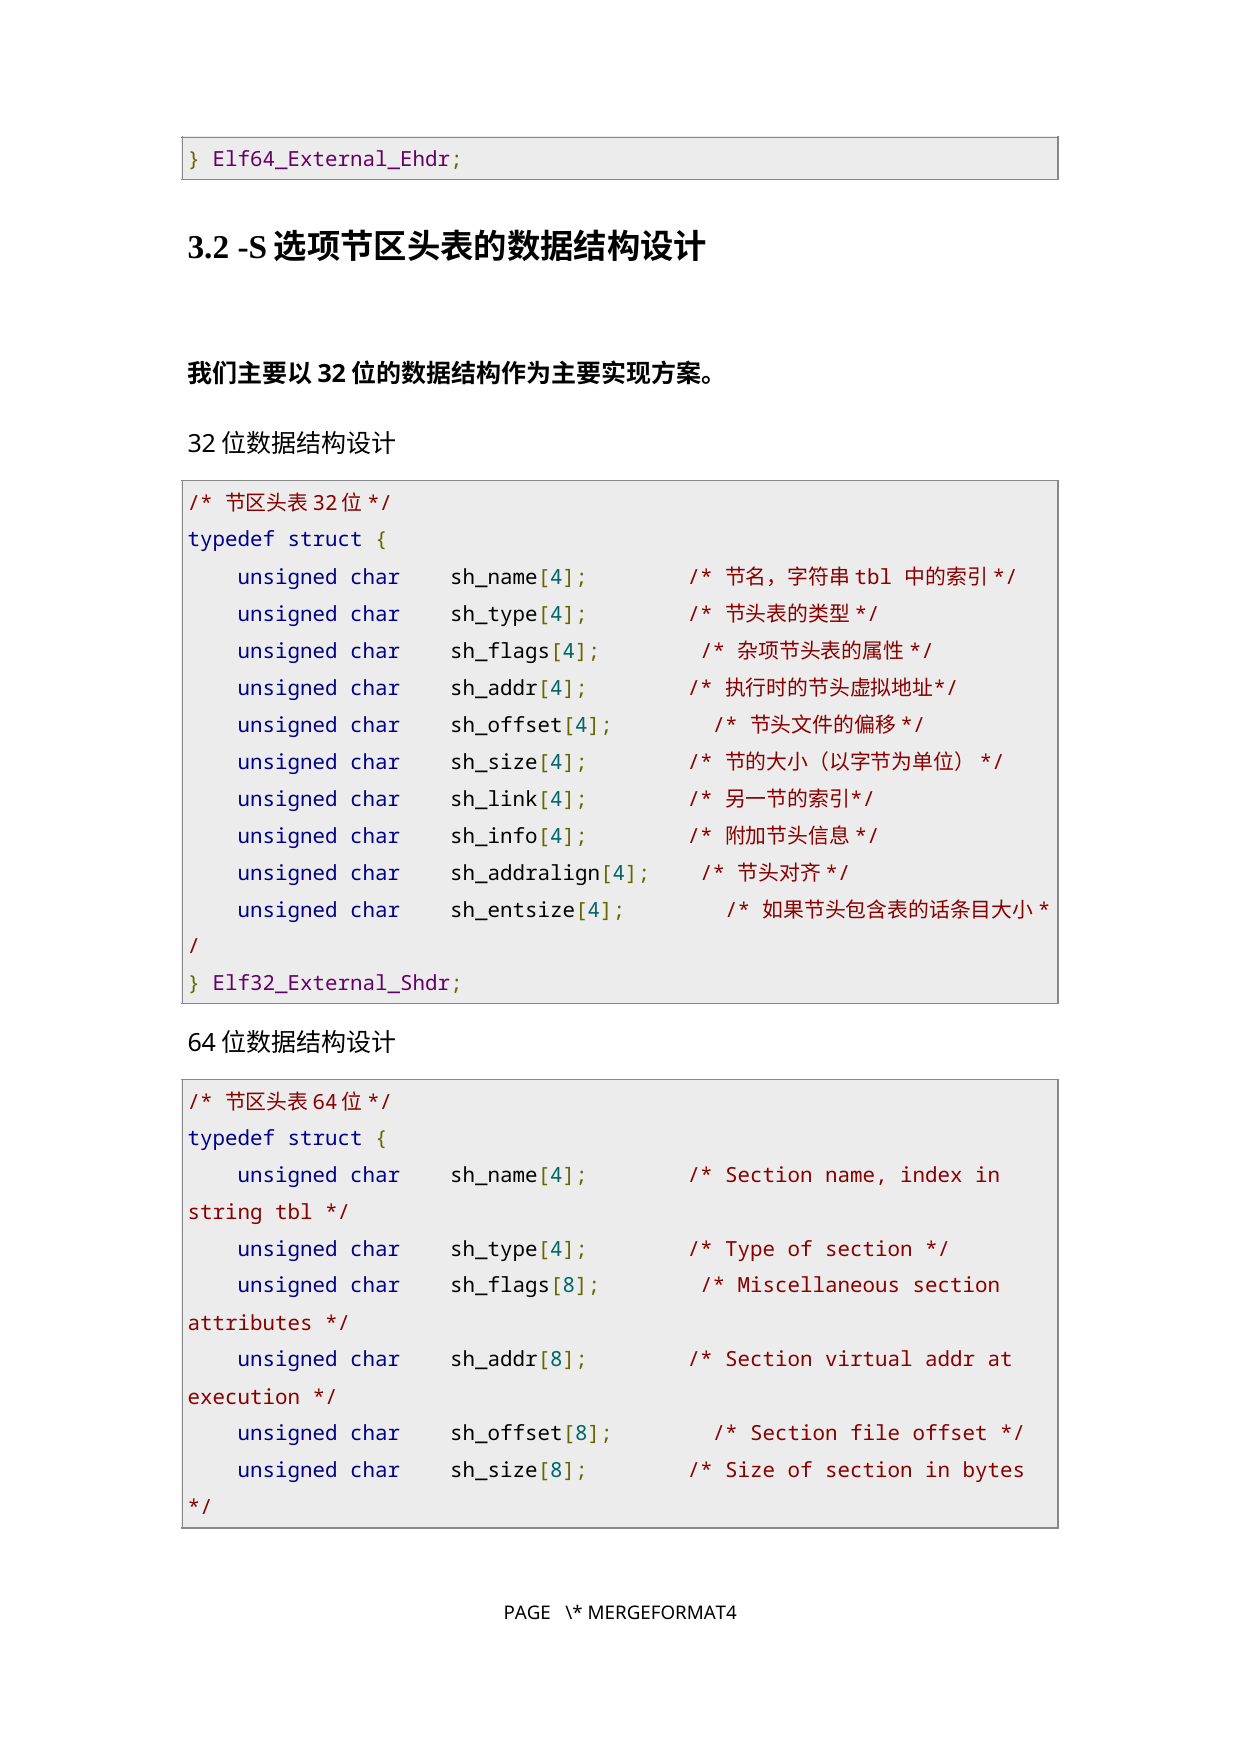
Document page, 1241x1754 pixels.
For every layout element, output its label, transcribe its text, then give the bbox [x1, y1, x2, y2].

text /* 节区头表32位 */ [183, 481, 1057, 517]
text unsigned char sh_type[4]; /* 节头表的类型 */ [183, 590, 1057, 627]
text /* 节区头表64位 */ [183, 1080, 1057, 1116]
text unsigned char sh_name[4]; /* 节名，字符串 tbl 中的索引 */ [183, 553, 1057, 590]
text typedef struct { [183, 517, 1057, 553]
text unsigned char sh_offset[8]; /* Section file offset */ [183, 1411, 1057, 1447]
text unsigned char sh_flags[8]; /* Miscellaneous section attributes */ [183, 1263, 1057, 1337]
text unsigned char sh_addralign[4]; /* 节头对齐 */ [183, 849, 1057, 886]
text unsigned char sh_name[4]; /* Section name, index in string tbl */ [183, 1152, 1057, 1226]
text typedef struct { [183, 1116, 1057, 1152]
text unsigned char sh_size[4]; /* 节的大小（以字节为单位） */ [183, 738, 1057, 775]
text 64位数据结构设计 [187, 1008, 1053, 1073]
text unsigned char sh_flags[4]; /* 杂项节头表的属性 */ [183, 627, 1057, 664]
text unsigned char sh_offset[4]; /* 节头文件的偏移 */ [183, 701, 1057, 738]
text unsigned char sh_info[4]; /* 附加节头信息 */ [183, 812, 1057, 849]
text unsigned char sh_link[4]; /* 另一节的索引*/ [183, 775, 1057, 812]
text 我们主要以32位的数据结构作为主要实现方案。 [187, 339, 1053, 404]
text } Elf64_External_Ehdr; [183, 138, 1057, 179]
text } Elf32_External_Shdr; [183, 960, 1057, 1003]
text 32位数据结构设计 [187, 409, 1053, 474]
subtitle -S选项节区头表的数据结构设计 [187, 212, 1053, 277]
text unsigned char sh_type[4]; /* Type of section */ [183, 1226, 1057, 1263]
text unsigned char sh_addr[4]; /* 执行时的节头虚拟地址*/ [183, 664, 1057, 701]
text unsigned char sh_size[8]; /* Size of section in bytes */ [183, 1447, 1057, 1527]
text unsigned char sh_addr[8]; /* Section virtual addr at execution */ [183, 1337, 1057, 1411]
text unsigned char sh_entsize[4]; /* 如果节头包含表的话条目大小 */ [183, 886, 1057, 960]
